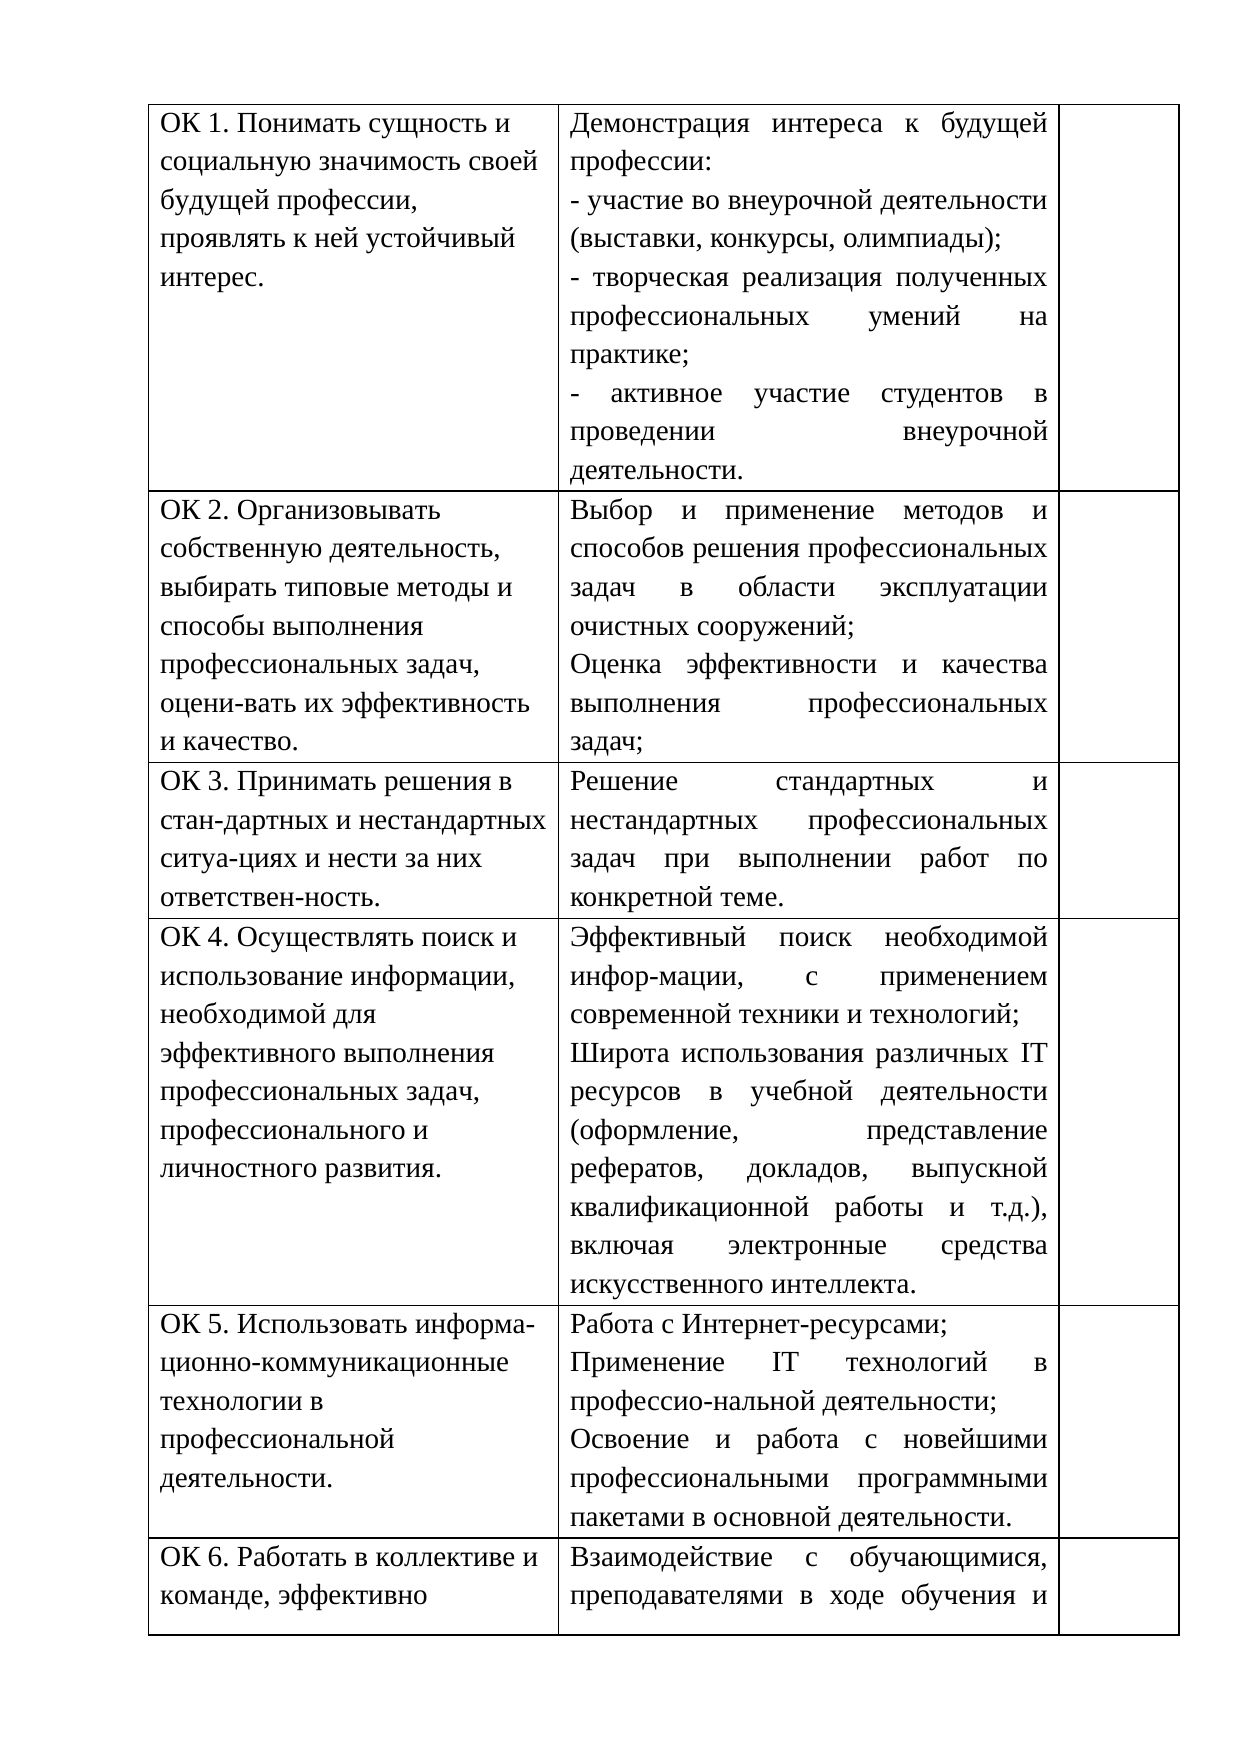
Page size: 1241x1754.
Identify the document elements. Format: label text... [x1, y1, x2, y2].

table_cell [1060, 492, 1178, 762]
table_cell Выбор и применение методов и способов решения профессиональных задач в области эксплуатации очистных сооружений; Оценка эффективности и качества выполнения профессиональных задач; [559, 492, 1058, 762]
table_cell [149, 1539, 558, 1634]
table_cell ОК 2. Организовывать собственную деятельность, выбирать типовые методы и способы выполнения профессиональных задач, оцени-вать их эффективность и качество. [149, 492, 558, 762]
table_cell Решение стандартных и нестандартных профессиональных задач при выполнении работ по конкретной теме. [559, 763, 1058, 917]
table_cell ОК 4. Осуществлять поиск и использование информации, необходимой для эффективного выполнения профессиональных задач, профессионального и личностного развития. [149, 919, 558, 1304]
table_cell [1060, 763, 1178, 917]
table_cell Работа с Интернет-ресурсами; Применение IT технологий в профессио-нальной деятельности; Освоение и работа с новейшими профессиональными программными пакетами в основной деятельности. [559, 1306, 1058, 1537]
table_cell [1060, 105, 1178, 490]
table_cell [1060, 1306, 1178, 1537]
table_cell Демонстрация интереса к будущей профессии: - участие во внеурочной деятельности (выставки, конкурсы, олимпиады); - творческая реализация полученных профессиональных умений на практике; - активное участие студентов в проведении внеурочной деятельности. [559, 105, 1058, 490]
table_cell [559, 1539, 1058, 1634]
table_cell ОК 1. Понимать сущность и социальную значимость своей будущей профессии, проявлять к ней устойчивый интерес. [149, 105, 558, 490]
table_cell Эффективный поиск необходимой инфор-мации, с применением современной техники и технологий; Широта использования различных IT ресурсов в учебной деятельности (оформление, представление рефератов, докладов, выпускной квалификационной работы и т.д.), включая электронные средства искусственного интеллекта. [559, 919, 1058, 1304]
table_cell [1060, 1539, 1178, 1634]
table_cell [1060, 919, 1178, 1304]
table_cell ОК 5. Использовать информа-ционно-коммуникационные технологии в профессиональной деятельности. [149, 1306, 558, 1537]
table_cell ОК 3. Принимать решения в стан-дартных и нестандартных ситуа-циях и нести за них ответствен-ность. [149, 763, 558, 917]
